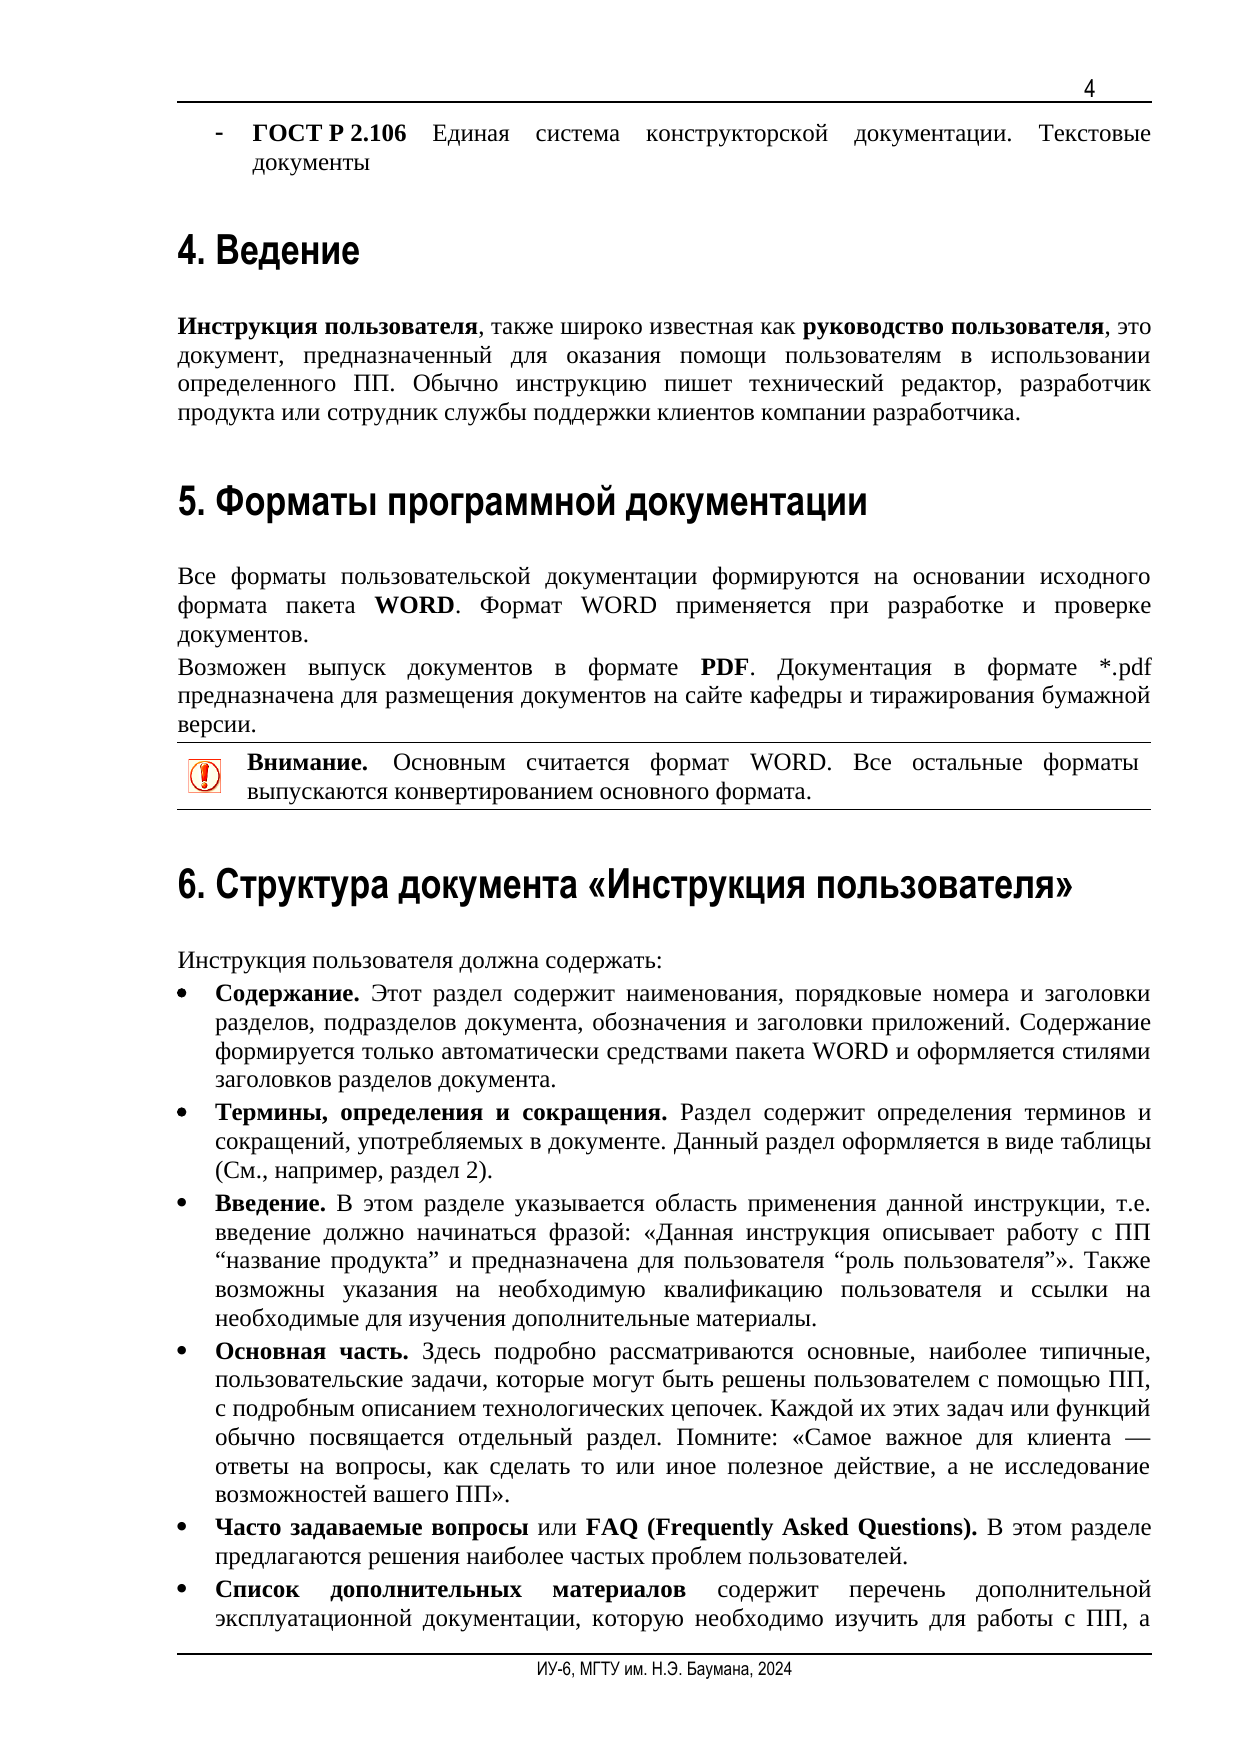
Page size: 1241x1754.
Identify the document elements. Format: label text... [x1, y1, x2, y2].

text Часто задаваемые вопросы или FAQ (Frequently Asked Questions). В этом разделе предлагаются решения наиболее частых проблем пользователей. [177, 1512, 1152, 1570]
picture [188, 759, 221, 793]
text Содержание. Этот раздел содержит наименования, порядковые номера и заголовки разделов, подразделов документа, обозначения и заголовки приложений. Содержание формируется только автоматически средствами пакета WORD и оформляется стилями заголовков разделов документа. [177, 978, 1152, 1093]
table_header [177, 743, 236, 809]
table_header Внимание. Основным считается формат WORD. Все остальные форматы выпускаются конвертированием основного формата. [236, 743, 1151, 809]
text Инструкция пользователя, также широко известная как руководство пользователя, это документ, предназначенный для оказания помощи пользователям в использовании определенного ПП. Обычно инструкцию пишет технический редактор, разработчик продукта или сотрудник службы поддержки клиентов компании разработчика. [177, 311, 1152, 426]
text Введение. В этом разделе указывается область применения данной инструкции, т.е. введение должно начинаться фразой: «Данная инструкция описывает работу с ПП “название продукта” и предназначена для пользователя “роль пользователя”». Также возможны указания на необходимую квалификацию пользователя и ссылки на необходимые для изучения дополнительные материалы. [177, 1188, 1152, 1332]
subtitle Форматы программной документации [177, 476, 1152, 524]
text Все форматы пользовательской документации формируются на основании исходного формата пакета WORD. Формат WORD применяется при разработке и проверке документов. [177, 561, 1152, 647]
text Основная часть. Здесь подробно рассматриваются основные, наиболее типичные, пользовательские задачи, которые могут быть решены пользователем с помощью ПП, с подробным описанием технологических цепочек. Каждой их этих задач или функций обычно посвящается отдельный раздел. Помните: «Самое важное для клиента — ответы на вопросы, как сделать то или иное полезное действие, а не исследование возможностей вашего ПП». [177, 1336, 1152, 1508]
text Термины, определения и сокращения. Раздел содержит определения терминов и сокращений, употребляемых в документе. Данный раздел оформляется в виде таблицы (См., например, раздел 2). [177, 1097, 1152, 1184]
subtitle Ведение [177, 226, 1152, 273]
text Возможен выпуск документов в формате PDF. Документация в формате *.pdf предназначена для размещения документов на сайте кафедры и тиражирования бумажной версии. [177, 652, 1152, 738]
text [177, 1574, 1152, 1632]
text Инструкция пользователя должна содержать: [177, 945, 1152, 974]
list ГОСТ Р 2.106 Единая система конструкторской документации. Текстовые документы [215, 118, 1152, 176]
subtitle Структура документа «Инструкция пользователя» [177, 860, 1152, 908]
